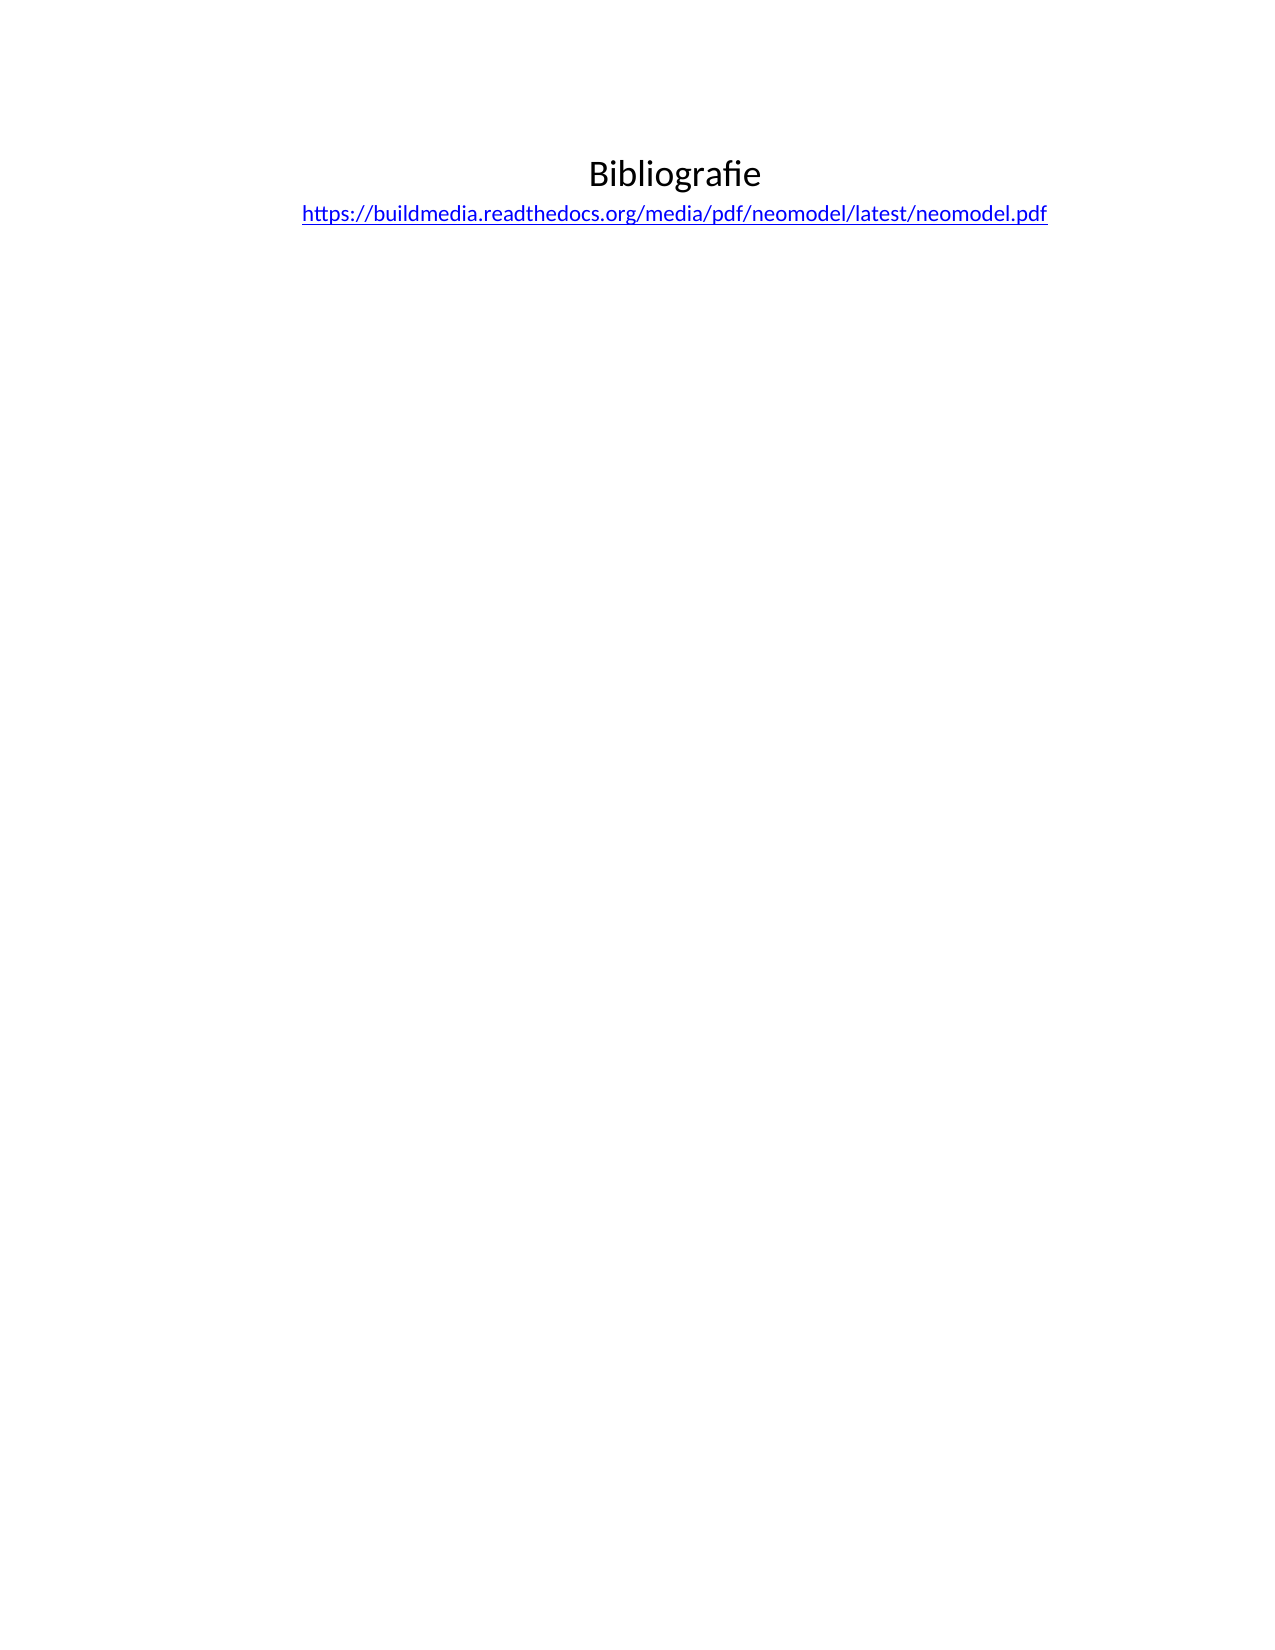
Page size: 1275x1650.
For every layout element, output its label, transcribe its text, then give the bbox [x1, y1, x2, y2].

list https://buildmedia.readthedocs.org/media/pdf/neomodel/latest/neomodel.pdf [225, 199, 1125, 227]
list Bibliografie [225, 150, 1125, 196]
